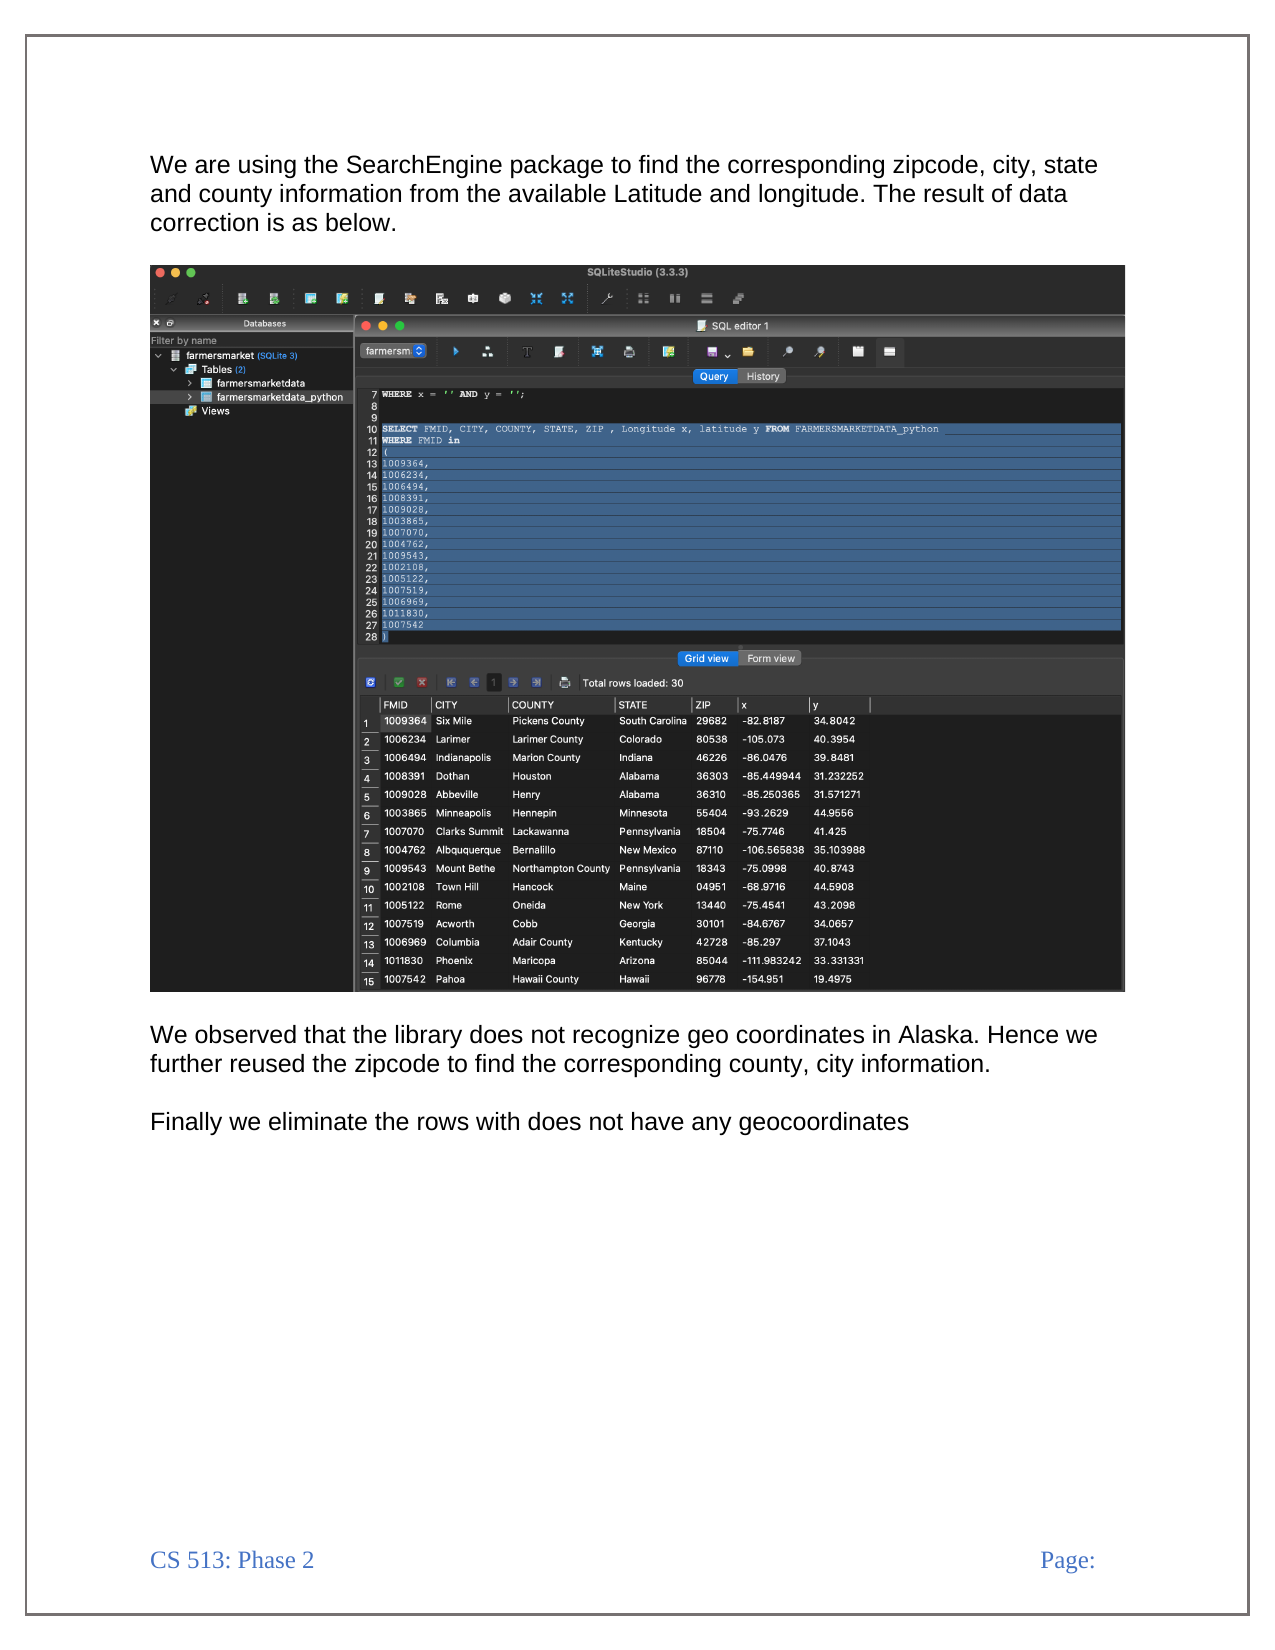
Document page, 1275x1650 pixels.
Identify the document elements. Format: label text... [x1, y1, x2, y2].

picture [150, 265, 1125, 992]
text We are using the SearchEngine package to find the corresponding zipcode, city, state and county information from the available Latitude and longitude. The result of data correction is as below. [150, 150, 1125, 236]
text Finally we eliminate the rows with does not have any geocoordinates [150, 1106, 1125, 1135]
text We observed that the library does not recognize geo coordinates in Alaska. Hence we further reused the zipcode to find the corresponding county, city information. [150, 1020, 1125, 1078]
